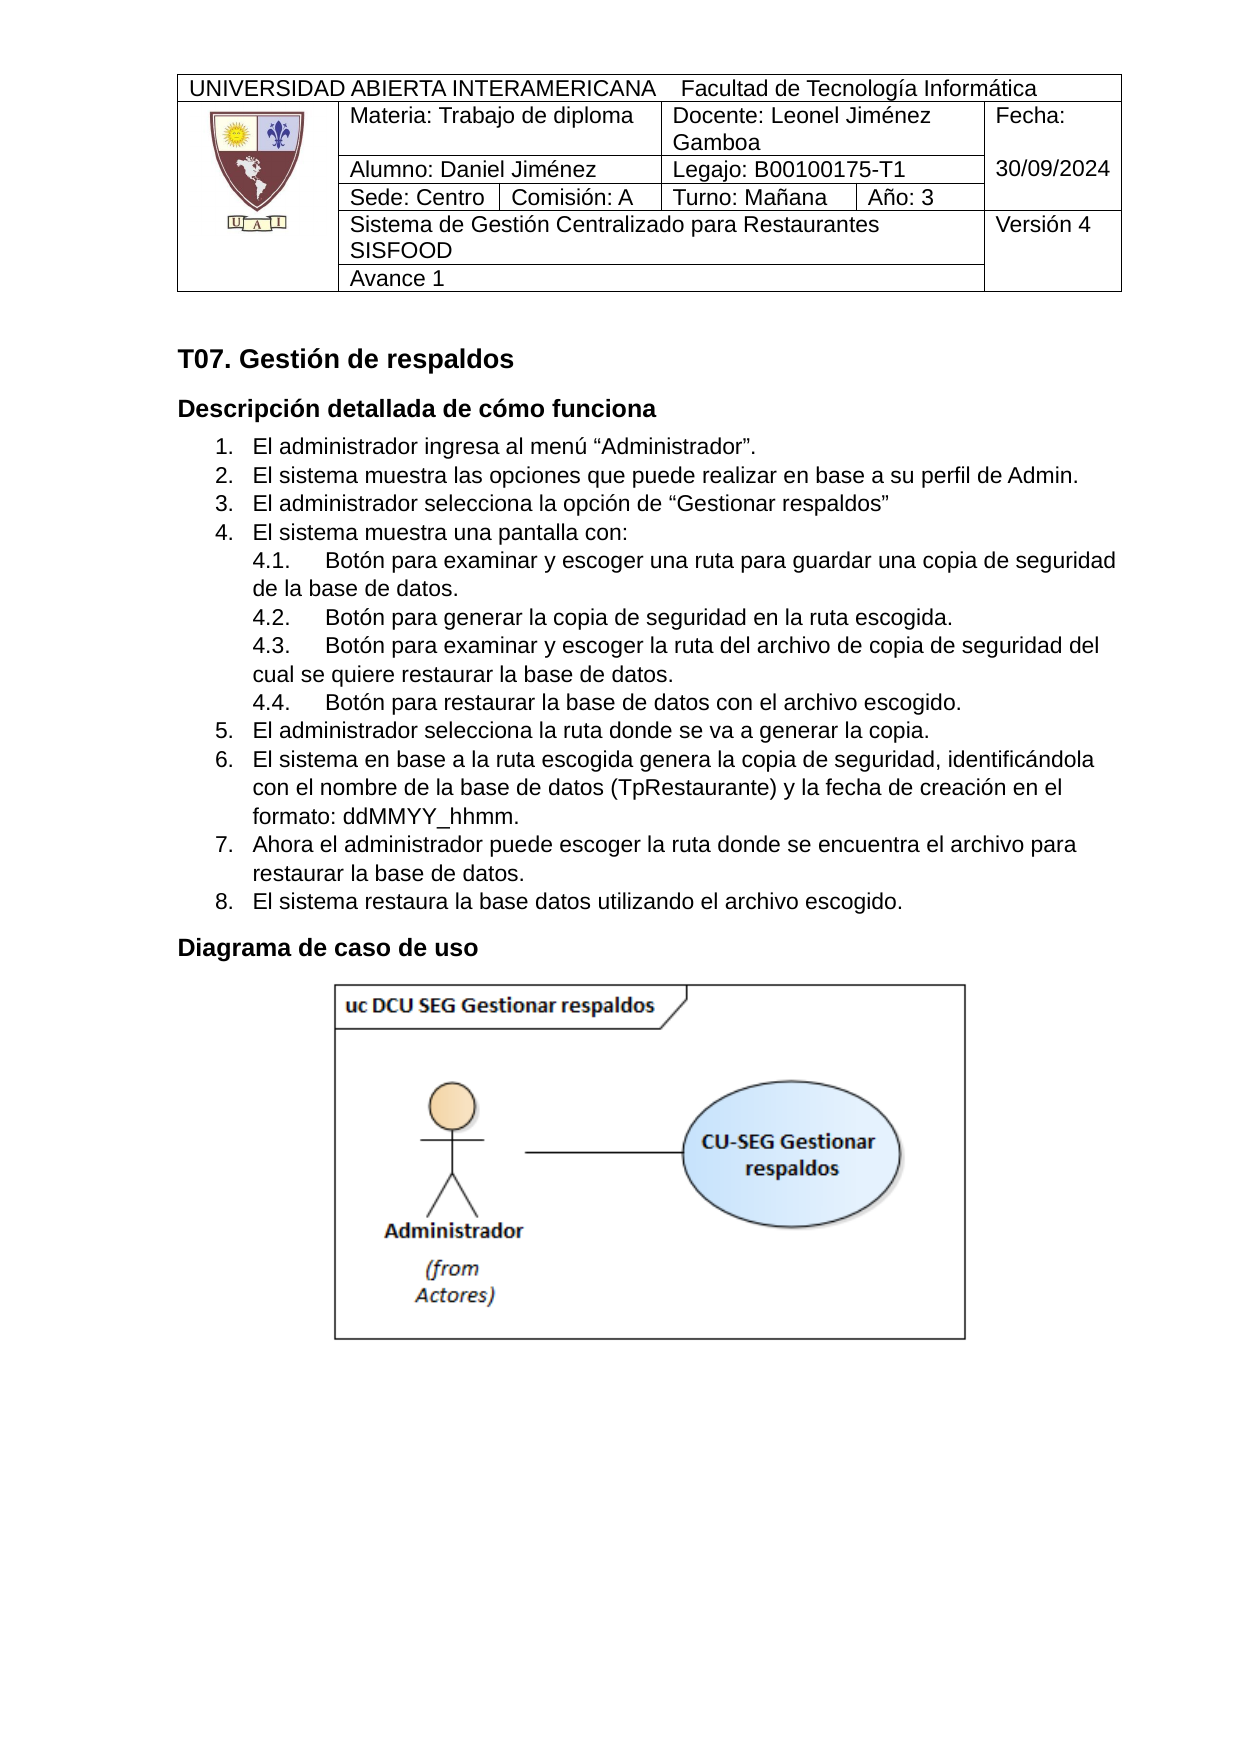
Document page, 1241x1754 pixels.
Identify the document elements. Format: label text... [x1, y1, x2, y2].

list El sistema muestra una pantalla con: [215, 518, 1122, 545]
list Botón para examinar y escoger la ruta del archivo de copia de seguridad del cual se quiere restaurar la base de datos. [252, 632, 1122, 687]
subtitle Diagrama de caso de uso [177, 933, 1122, 962]
list El administrador ingresa al menú “Administrador”. [215, 433, 1122, 459]
list Ahora el administrador puede escoger la ruta donde se encuentra el archivo para restaurar la base de datos. [215, 831, 1122, 886]
list Botón para examinar y escoger una ruta para guardar una copia de seguridad de la base de datos. [252, 547, 1122, 602]
subtitle Descripción detallada de cómo funciona [177, 394, 1122, 422]
list El sistema muestra las opciones que puede realizar en base a su perfil de Admin. [215, 462, 1122, 488]
list Botón para restaurar la base de datos con el archivo escogido. [252, 689, 1122, 715]
list El administrador selecciona la opción de “Gestionar respaldos” [215, 490, 1122, 516]
list El administrador selecciona la ruta donde se va a generar la copia. [215, 717, 1122, 744]
list El sistema restaura la base datos utilizando el archivo escogido. [215, 888, 1122, 914]
list El sistema en base a la ruta escogida genera la copia de seguridad, identificándola con el nombre de la base de datos (TpRestaurante) y la fecha de creación en el formato: ddMMYY_hhmm. [215, 746, 1122, 829]
picture [322, 972, 977, 1351]
picture [188, 102, 327, 236]
list Botón para generar la copia de seguridad en la ruta escogida. [252, 604, 1122, 630]
subtitle T07. Gestión de respaldos [177, 343, 1122, 374]
